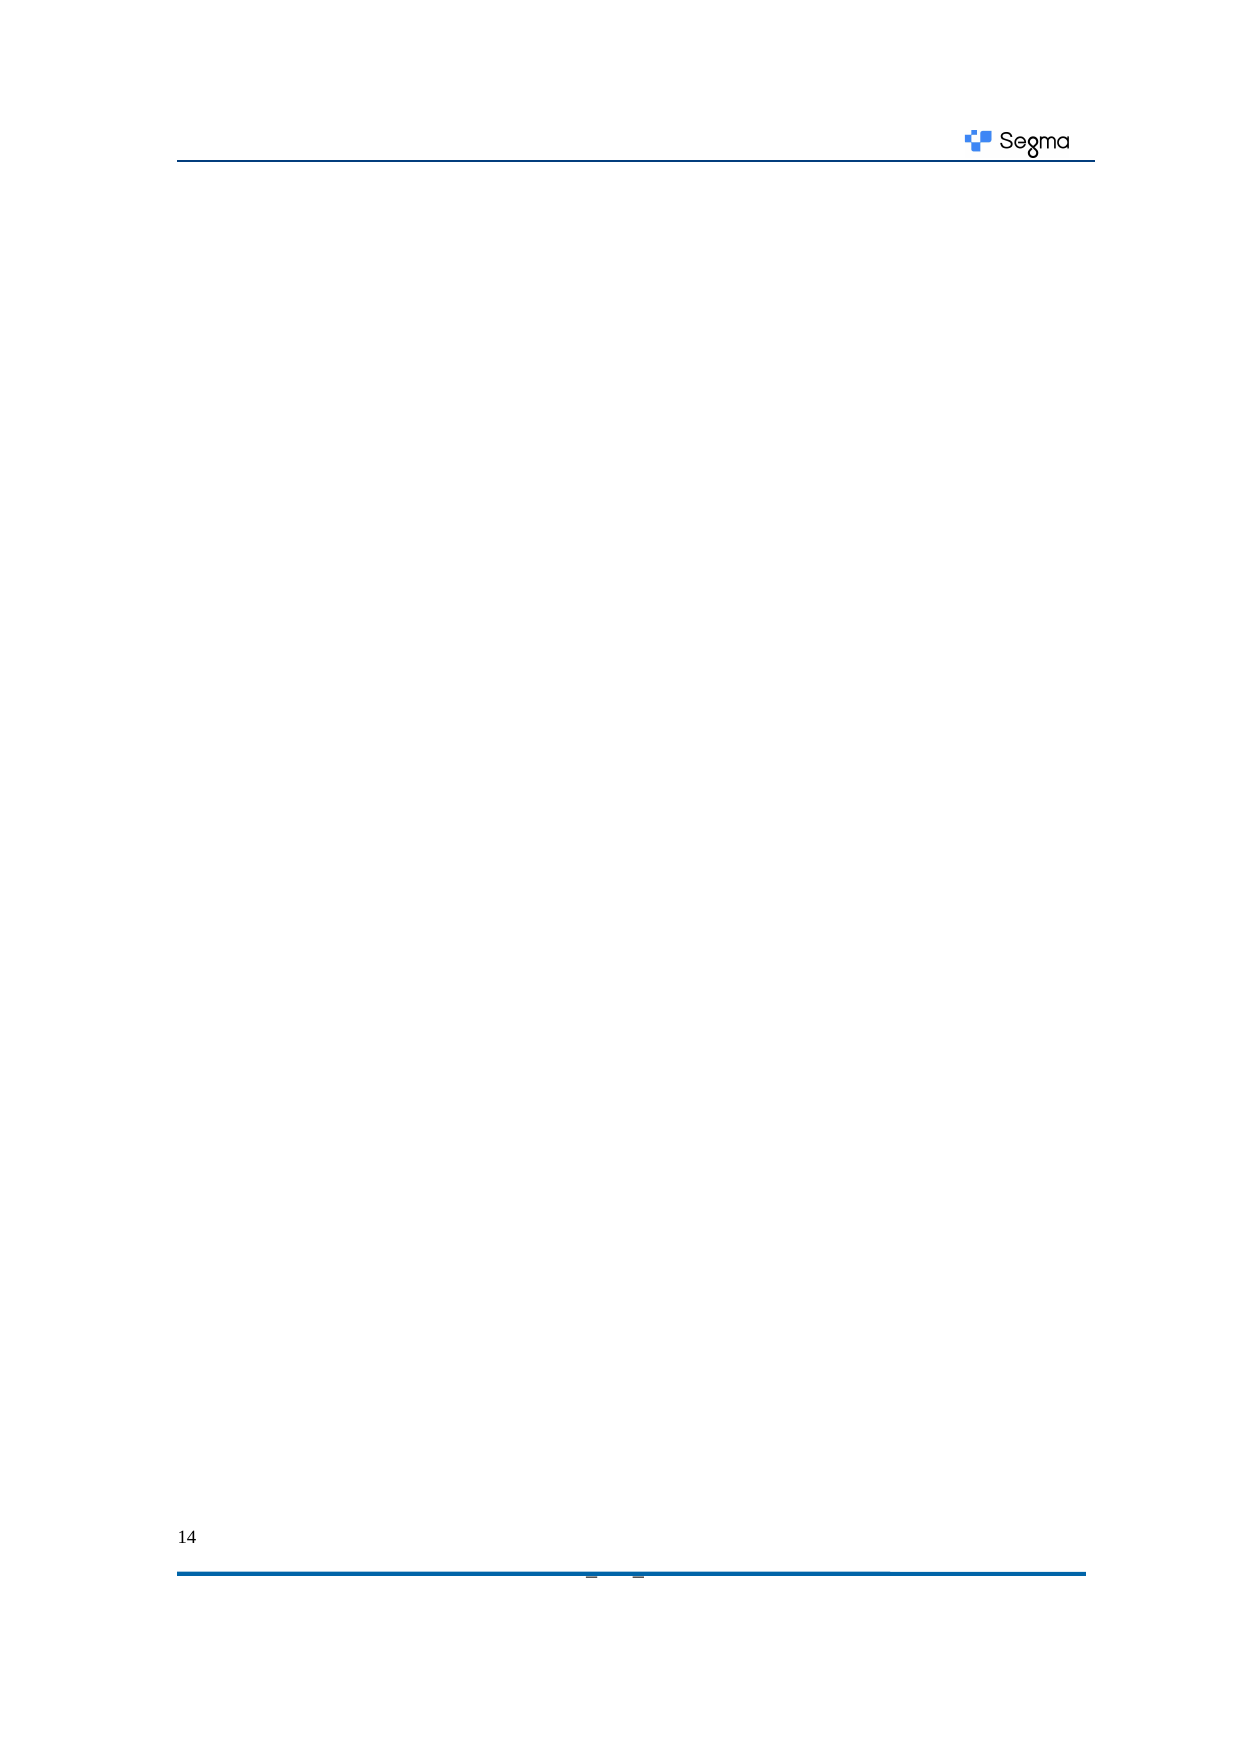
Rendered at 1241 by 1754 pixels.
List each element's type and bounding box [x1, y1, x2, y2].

picture [964, 130, 1069, 158]
